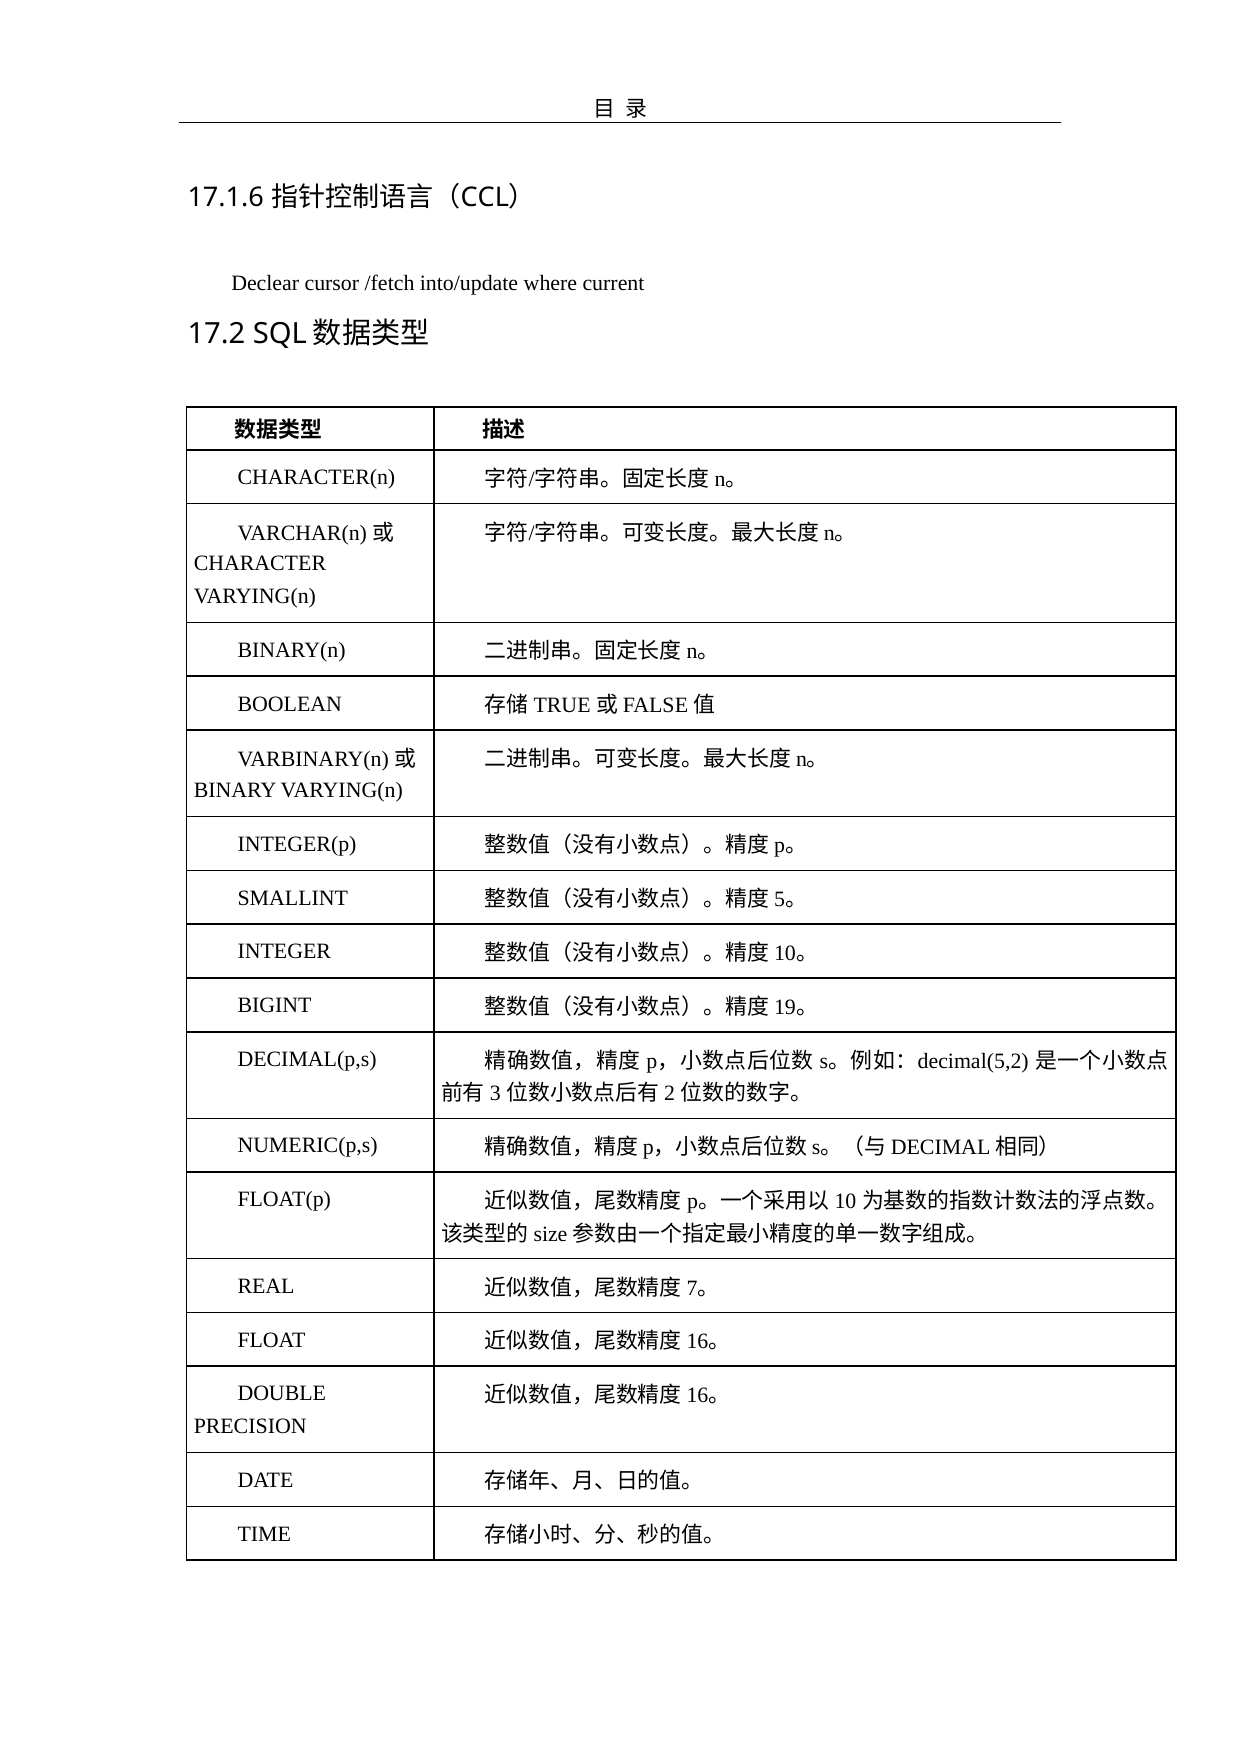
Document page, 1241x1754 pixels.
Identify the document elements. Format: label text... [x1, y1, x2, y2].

table_cell 整数值（没有小数点）。精度 5。 [435, 871, 1175, 923]
table_cell FLOAT(p) [187, 1173, 433, 1258]
table_cell VARBINARY(n) 或 BINARY VARYING(n) [187, 731, 433, 816]
table_cell 二进制串。可变长度。最大长度 n。 [435, 731, 1175, 816]
table_cell DECIMAL(p,s) [187, 1033, 433, 1117]
table_cell FLOAT [187, 1313, 433, 1365]
table_header 数据类型 [187, 408, 433, 449]
table_cell 近似数值，尾数精度 16。 [435, 1313, 1175, 1365]
table_cell 近似数值，尾数精度 p。一个采用以 10 为基数的指数计数法的浮点数。该类型的 size 参数由一个指定最小精度的单一数字组成。 [435, 1173, 1175, 1258]
table_cell INTEGER [187, 925, 433, 977]
table_header 描述 [435, 408, 1175, 449]
table_cell CHARACTER(n) [187, 451, 433, 503]
table_cell DATE [187, 1453, 433, 1506]
table_cell 精确数值，精度 p，小数点后位数 s。（与 DECIMAL 相同） [435, 1119, 1175, 1171]
table_cell 存储 TRUE 或 FALSE 值 [435, 677, 1175, 729]
table_cell 存储年、月、日的值。 [435, 1453, 1175, 1506]
table_cell 存储小时、分、秒的值。 [435, 1507, 1175, 1559]
table_cell INTEGER(p) [187, 817, 433, 869]
subtitle SQL数据类型 [187, 299, 1053, 364]
table_cell 字符/字符串。可变长度。最大长度 n。 [435, 504, 1175, 622]
table_cell TIME [187, 1507, 433, 1559]
table_cell 整数值（没有小数点）。精度 19。 [435, 979, 1175, 1031]
table_cell 精确数值，精度 p，小数点后位数 s。例如：decimal(5,2) 是一个小数点前有 3 位数小数点后有 2 位数的数字。 [435, 1033, 1175, 1117]
table_cell 二进制串。固定长度 n。 [435, 623, 1175, 675]
table_cell VARCHAR(n) 或 CHARACTER VARYING(n) [187, 504, 433, 622]
table_cell BINARY(n) [187, 623, 433, 675]
table_cell 字符/字符串。固定长度 n。 [435, 451, 1175, 503]
table_cell BIGINT [187, 979, 433, 1031]
table_cell DOUBLE PRECISION [187, 1367, 433, 1452]
table_cell 整数值（没有小数点）。精度 10。 [435, 925, 1175, 977]
table_cell 整数值（没有小数点）。精度 p。 [435, 817, 1175, 869]
table_cell REAL [187, 1259, 433, 1311]
table_cell BOOLEAN [187, 677, 433, 729]
table_cell NUMERIC(p,s) [187, 1119, 433, 1171]
text Declear cursor /fetch into/update where current [187, 266, 1053, 299]
table_cell 近似数值，尾数精度 7。 [435, 1259, 1175, 1311]
table_cell SMALLINT [187, 871, 433, 923]
table_cell 近似数值，尾数精度 16。 [435, 1367, 1175, 1452]
subtitle 指针控制语言（CCL） [187, 162, 1053, 227]
